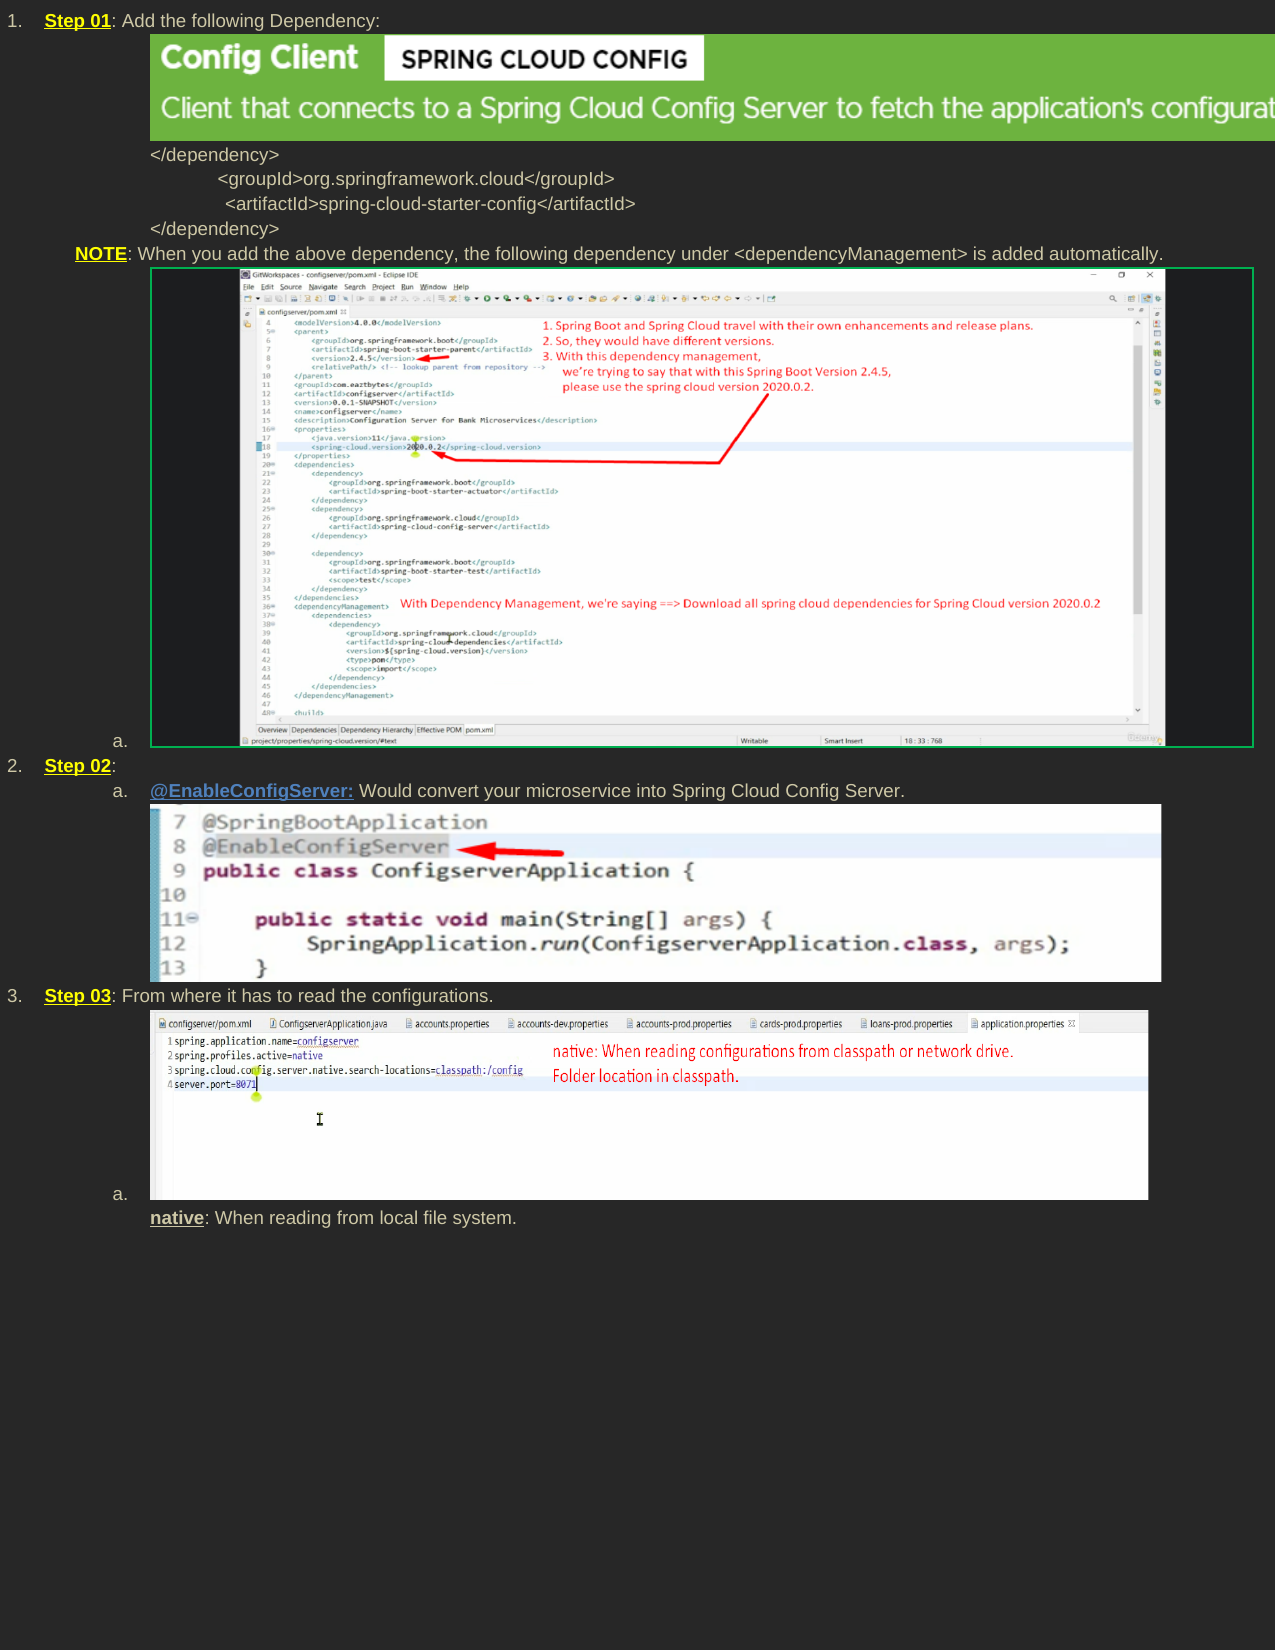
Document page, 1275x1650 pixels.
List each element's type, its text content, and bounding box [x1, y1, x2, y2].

picture [152, 269, 1252, 746]
text </dependency> NOTE: When you add the above dependency, the following dependency under <dependencyManagement> is added automatically. [75, 218, 1255, 264]
list Step 03: From where it has to read the configurations. [7, 985, 1255, 1007]
text </dependency> <groupId>org.springframework.cloud</groupId> [150, 141, 1255, 190]
list Step 01: Add the following Dependency: [7, 9, 1255, 31]
picture [150, 34, 1275, 141]
picture [150, 804, 1162, 982]
list Step 02: [7, 755, 1255, 777]
picture [150, 1010, 1149, 1200]
text <artifactId>spring-cloud-starter-config</artifactId> [150, 193, 1255, 214]
